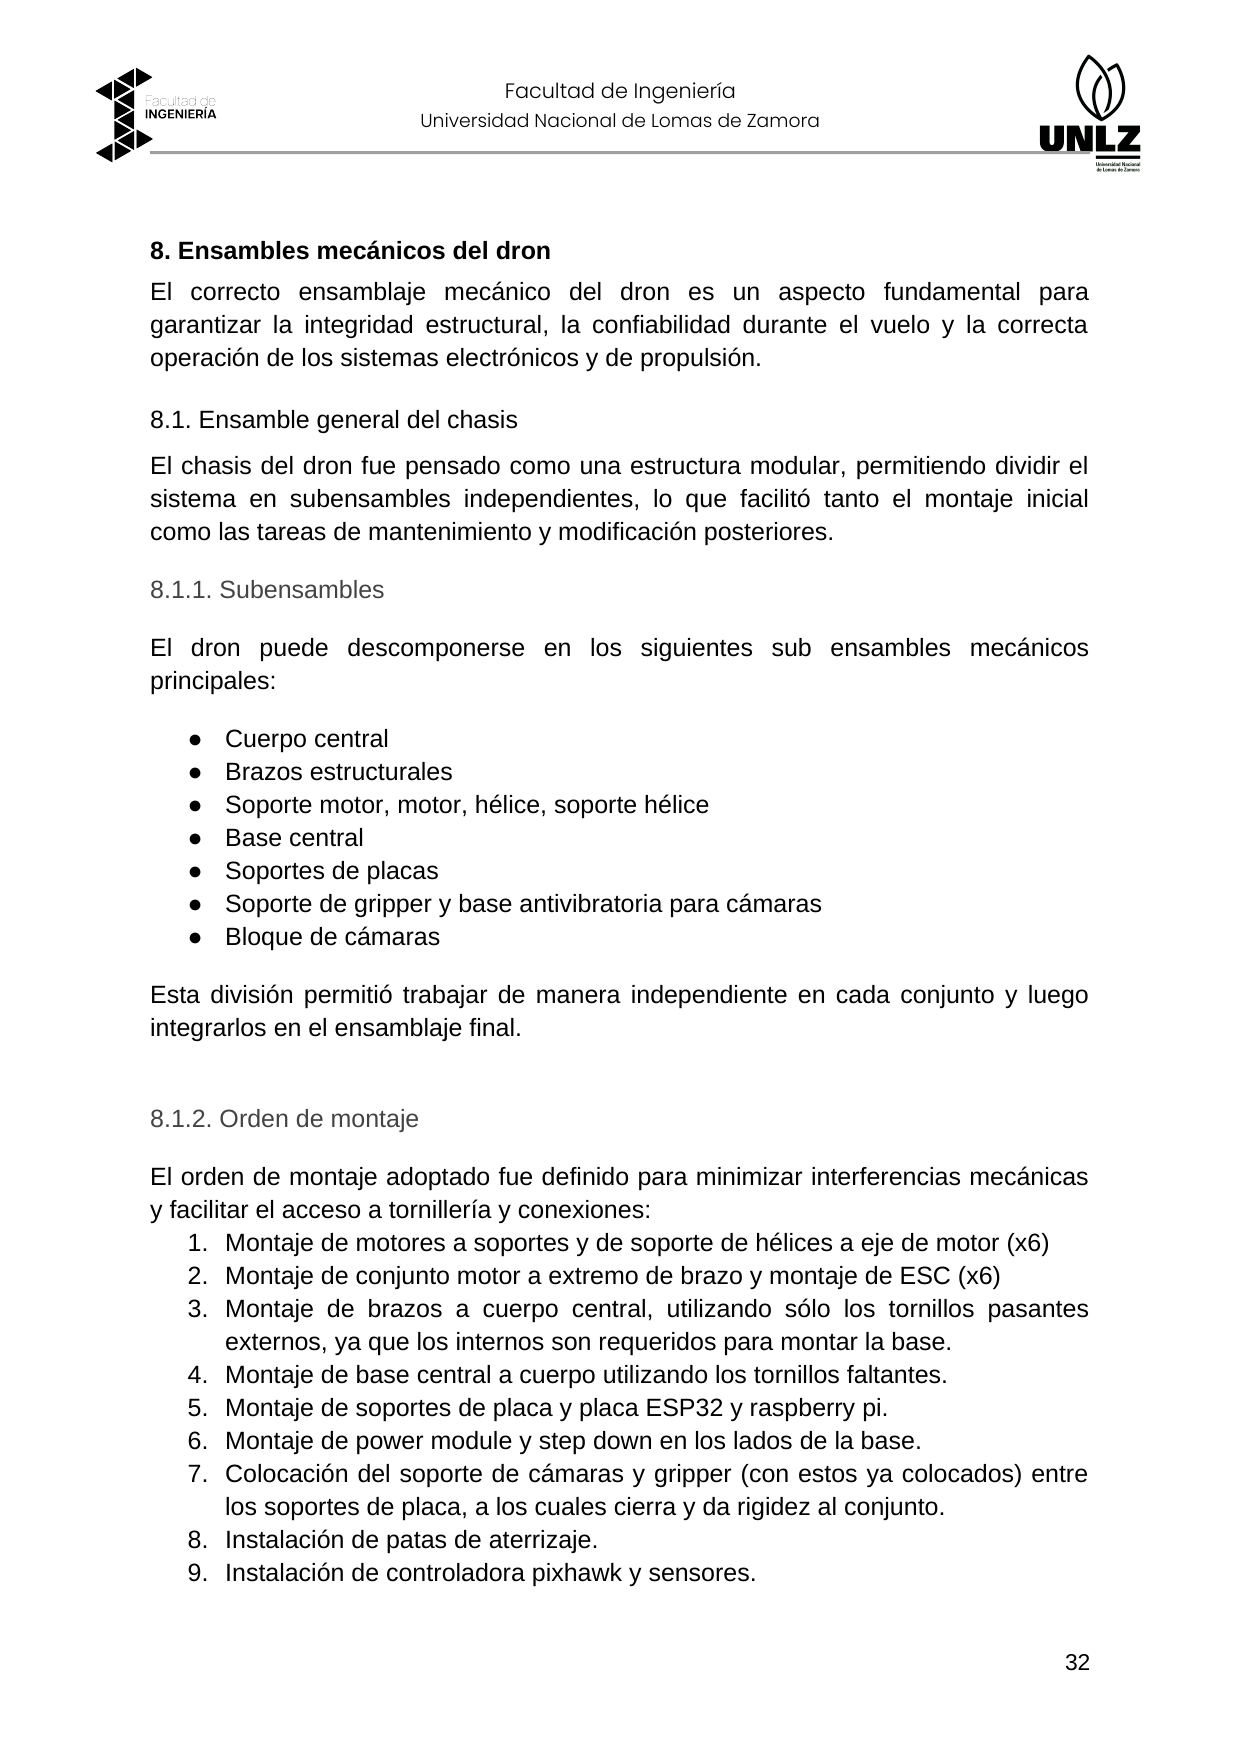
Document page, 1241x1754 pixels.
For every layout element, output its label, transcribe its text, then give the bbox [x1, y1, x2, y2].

picture [75, 53, 229, 173]
list Montaje de motores a soportes y de soporte de hélices a eje de motor (x6) [187, 1228, 1090, 1257]
list Montaje de brazos a cuerpo central, utilizando sólo los tornillos pasantes externos, ya que los internos son requeridos para montar la base. [187, 1294, 1090, 1356]
list Soporte motor, motor, hélice, soporte hélice [187, 790, 1090, 819]
list Colocación del soporte de cámaras y gripper (con estos ya colocados) entre los soportes de placa, a los cuales cierra y da rigidez al conjunto. [187, 1459, 1090, 1521]
list Base central [187, 823, 1090, 852]
list Instalación de controladora pixhawk y sensores. [187, 1558, 1090, 1587]
list Montaje de conjunto motor a extremo de brazo y montaje de ESC (x6) [187, 1261, 1090, 1290]
list Montaje de soportes de placa y placa ESP32 y raspberry pi. [187, 1393, 1090, 1422]
subtitle 8.1.2. Orden de montaje [150, 1071, 1090, 1133]
text El orden de montaje adoptado fue definido para minimizar interferencias mecánicas y facilitar el acceso a tornillería y conexiones: [150, 1162, 1090, 1224]
list Montaje de power module y step down en los lados de la base. [187, 1426, 1090, 1455]
list Brazos estructurales [187, 757, 1090, 786]
text El chasis del dron fue pensado como una estructura modular, permitiendo dividir el sistema en subensambles independientes, lo que facilitó tanto el montaje inicial como las tareas de mantenimiento y modificación posteriores. [150, 451, 1090, 546]
list Soportes de placas [187, 856, 1090, 885]
text Esta división permitió trabajar de manera independiente en cada conjunto y luego integrarlos en el ensamblaje final. [150, 980, 1090, 1042]
list Montaje de base central a cuerpo utilizando los tornillos faltantes. [187, 1360, 1090, 1389]
subtitle 8.1. Ensamble general del chasis [150, 405, 1090, 434]
picture [1025, 48, 1155, 178]
list Cuerpo central [187, 724, 1090, 753]
subtitle 8.1.1. Subensambles [150, 575, 1090, 604]
subtitle 8. Ensambles mecánicos del dron [150, 236, 1090, 264]
list Instalación de patas de aterrizaje. [187, 1525, 1090, 1554]
text El correcto ensamblaje mecánico del dron es un aspecto fundamental para garantizar la integridad estructural, la confiabilidad durante el vuelo y la correcta operación de los sistemas electrónicos y de propulsión. [150, 277, 1090, 372]
text El dron puede descomponerse en los siguientes sub ensambles mecánicos principales: [150, 633, 1090, 695]
list Bloque de cámaras [187, 922, 1090, 951]
list Soporte de gripper y base antivibratoria para cámaras [187, 889, 1090, 918]
